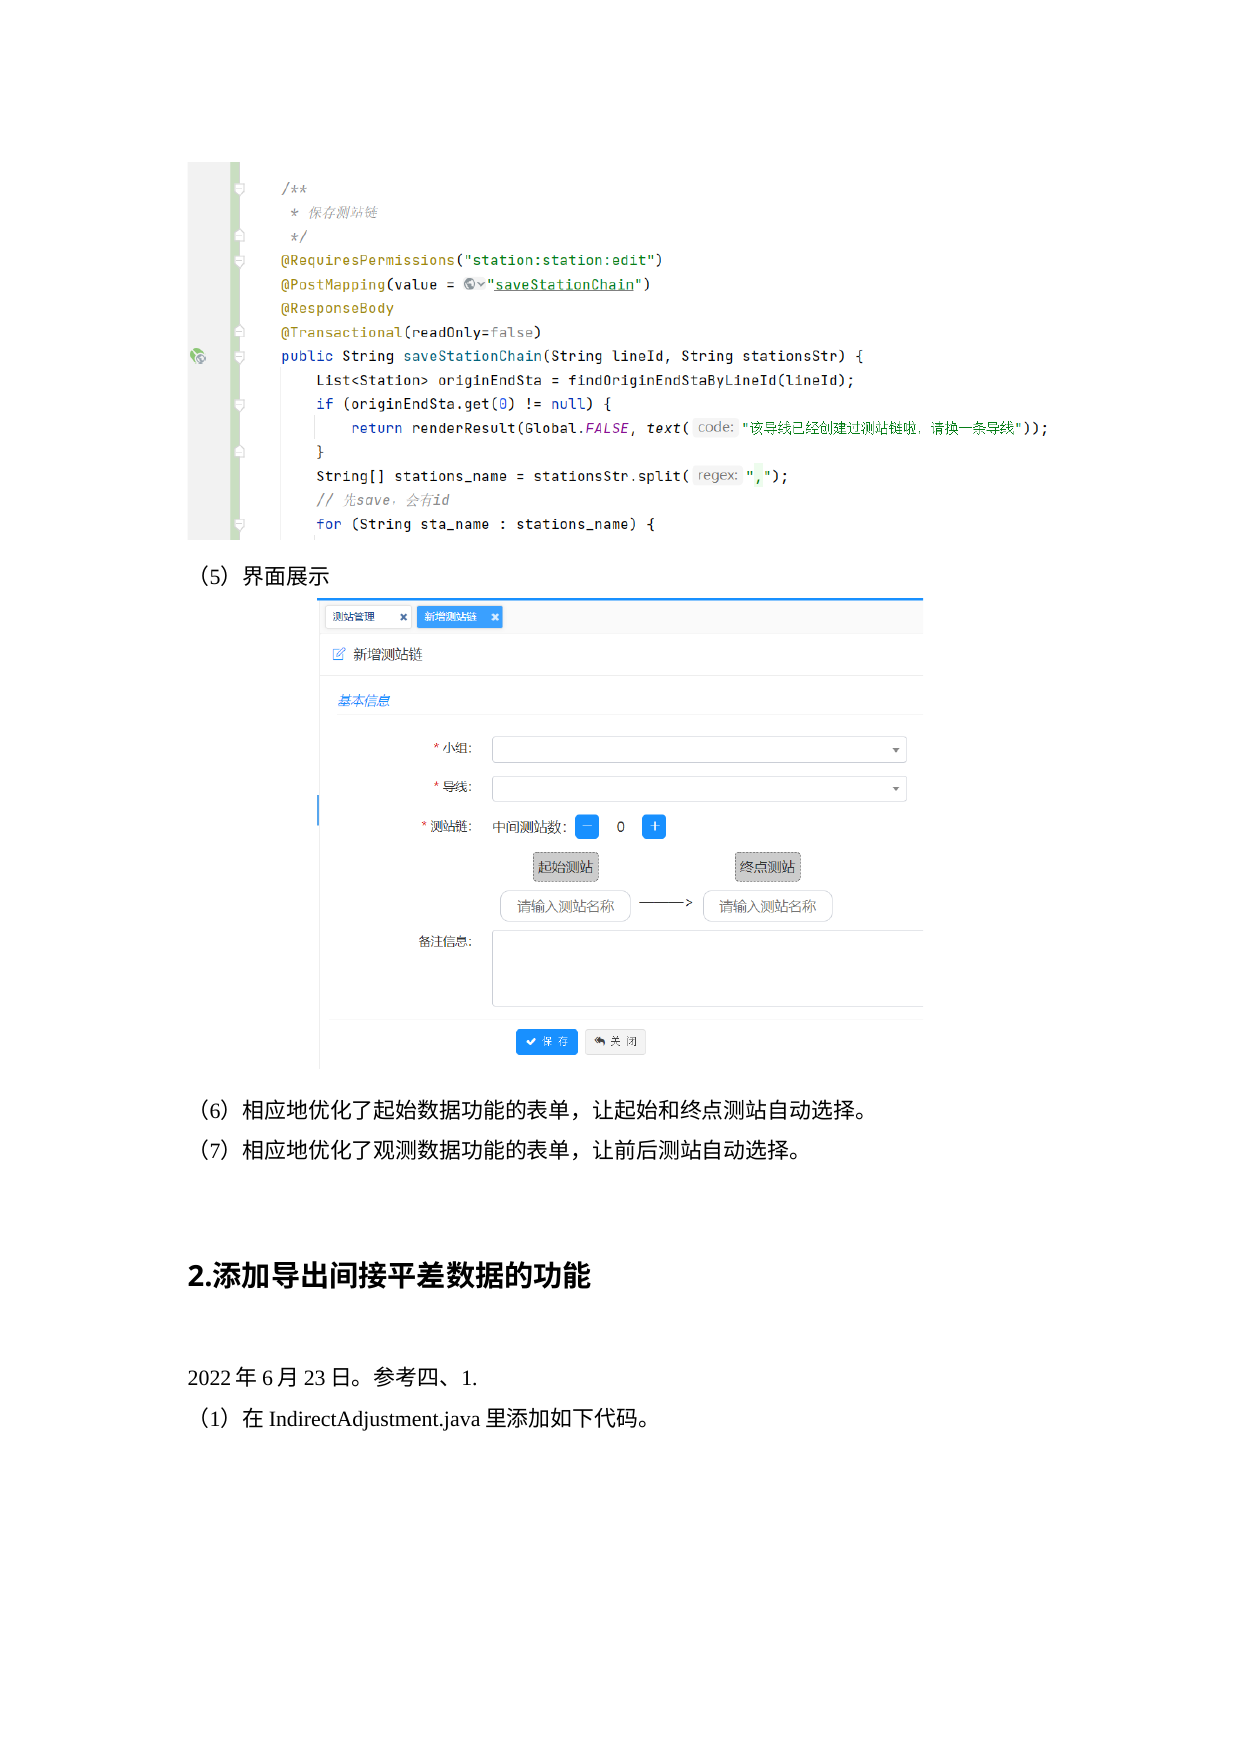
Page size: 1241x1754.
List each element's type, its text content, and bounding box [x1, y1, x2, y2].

text （7）相应地优化了观测数据功能的表单，让前后测站自动选择。 [187, 1133, 1053, 1165]
text 2022年6月23日。参考四、1. [187, 1360, 1053, 1392]
text （6）相应地优化了起始数据功能的表单，让起始和终点测站自动选择。 [187, 1092, 1053, 1125]
text （5）界面展示 [187, 558, 1053, 591]
picture [187, 162, 1053, 540]
subtitle 2.添加导出间接平差数据的功能 [187, 1241, 1053, 1306]
picture [317, 598, 924, 1069]
text （1）在IndirectAdjustment.java里添加如下代码。 [187, 1400, 1053, 1433]
